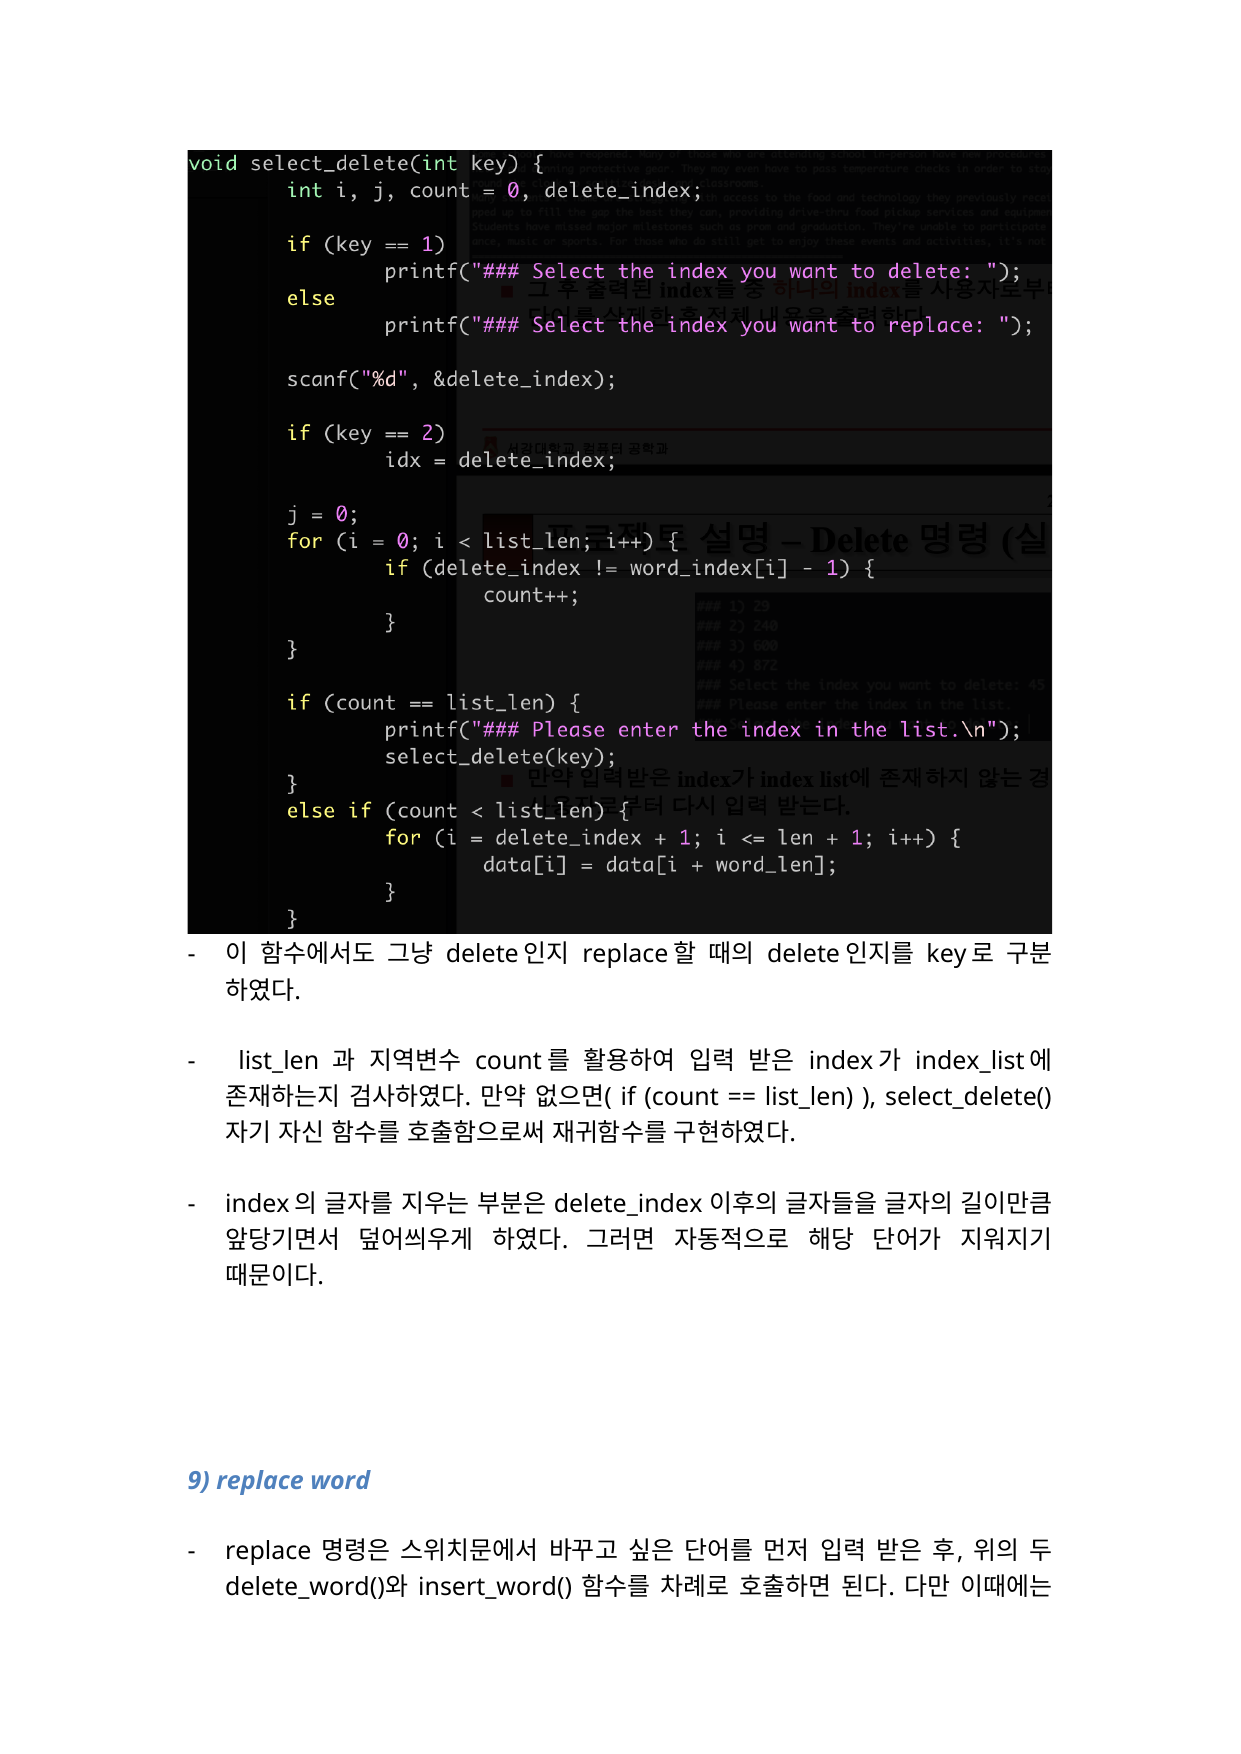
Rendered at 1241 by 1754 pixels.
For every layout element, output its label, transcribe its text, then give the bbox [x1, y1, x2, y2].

list index의 글자를 지우는 부분은 delete_index 이후의 글자들을 글자의 길이만큼 앞당기면서 덮어씌우게 하였다. 그러면 자동적으로 해당 단어가 지워지기 때문이다. [187, 1183, 1053, 1292]
picture [187, 150, 1053, 934]
list 이 함수에서도 그냥 delete인지 replace할 때의 delete인지를 key로 구분 하였다. [187, 934, 1053, 1006]
text 9) replace word [187, 1462, 1053, 1496]
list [187, 1530, 1053, 1603]
list list_len 과 지역변수 count를 활용하여 입력 받은 index가 index_list에 존재하는지 검사하였다. 만약 없으면( if (count == list_len) ), select_delete() 자기 자신 함수를 호출함으로써 재귀함수를 구현하였다. [187, 1040, 1053, 1149]
